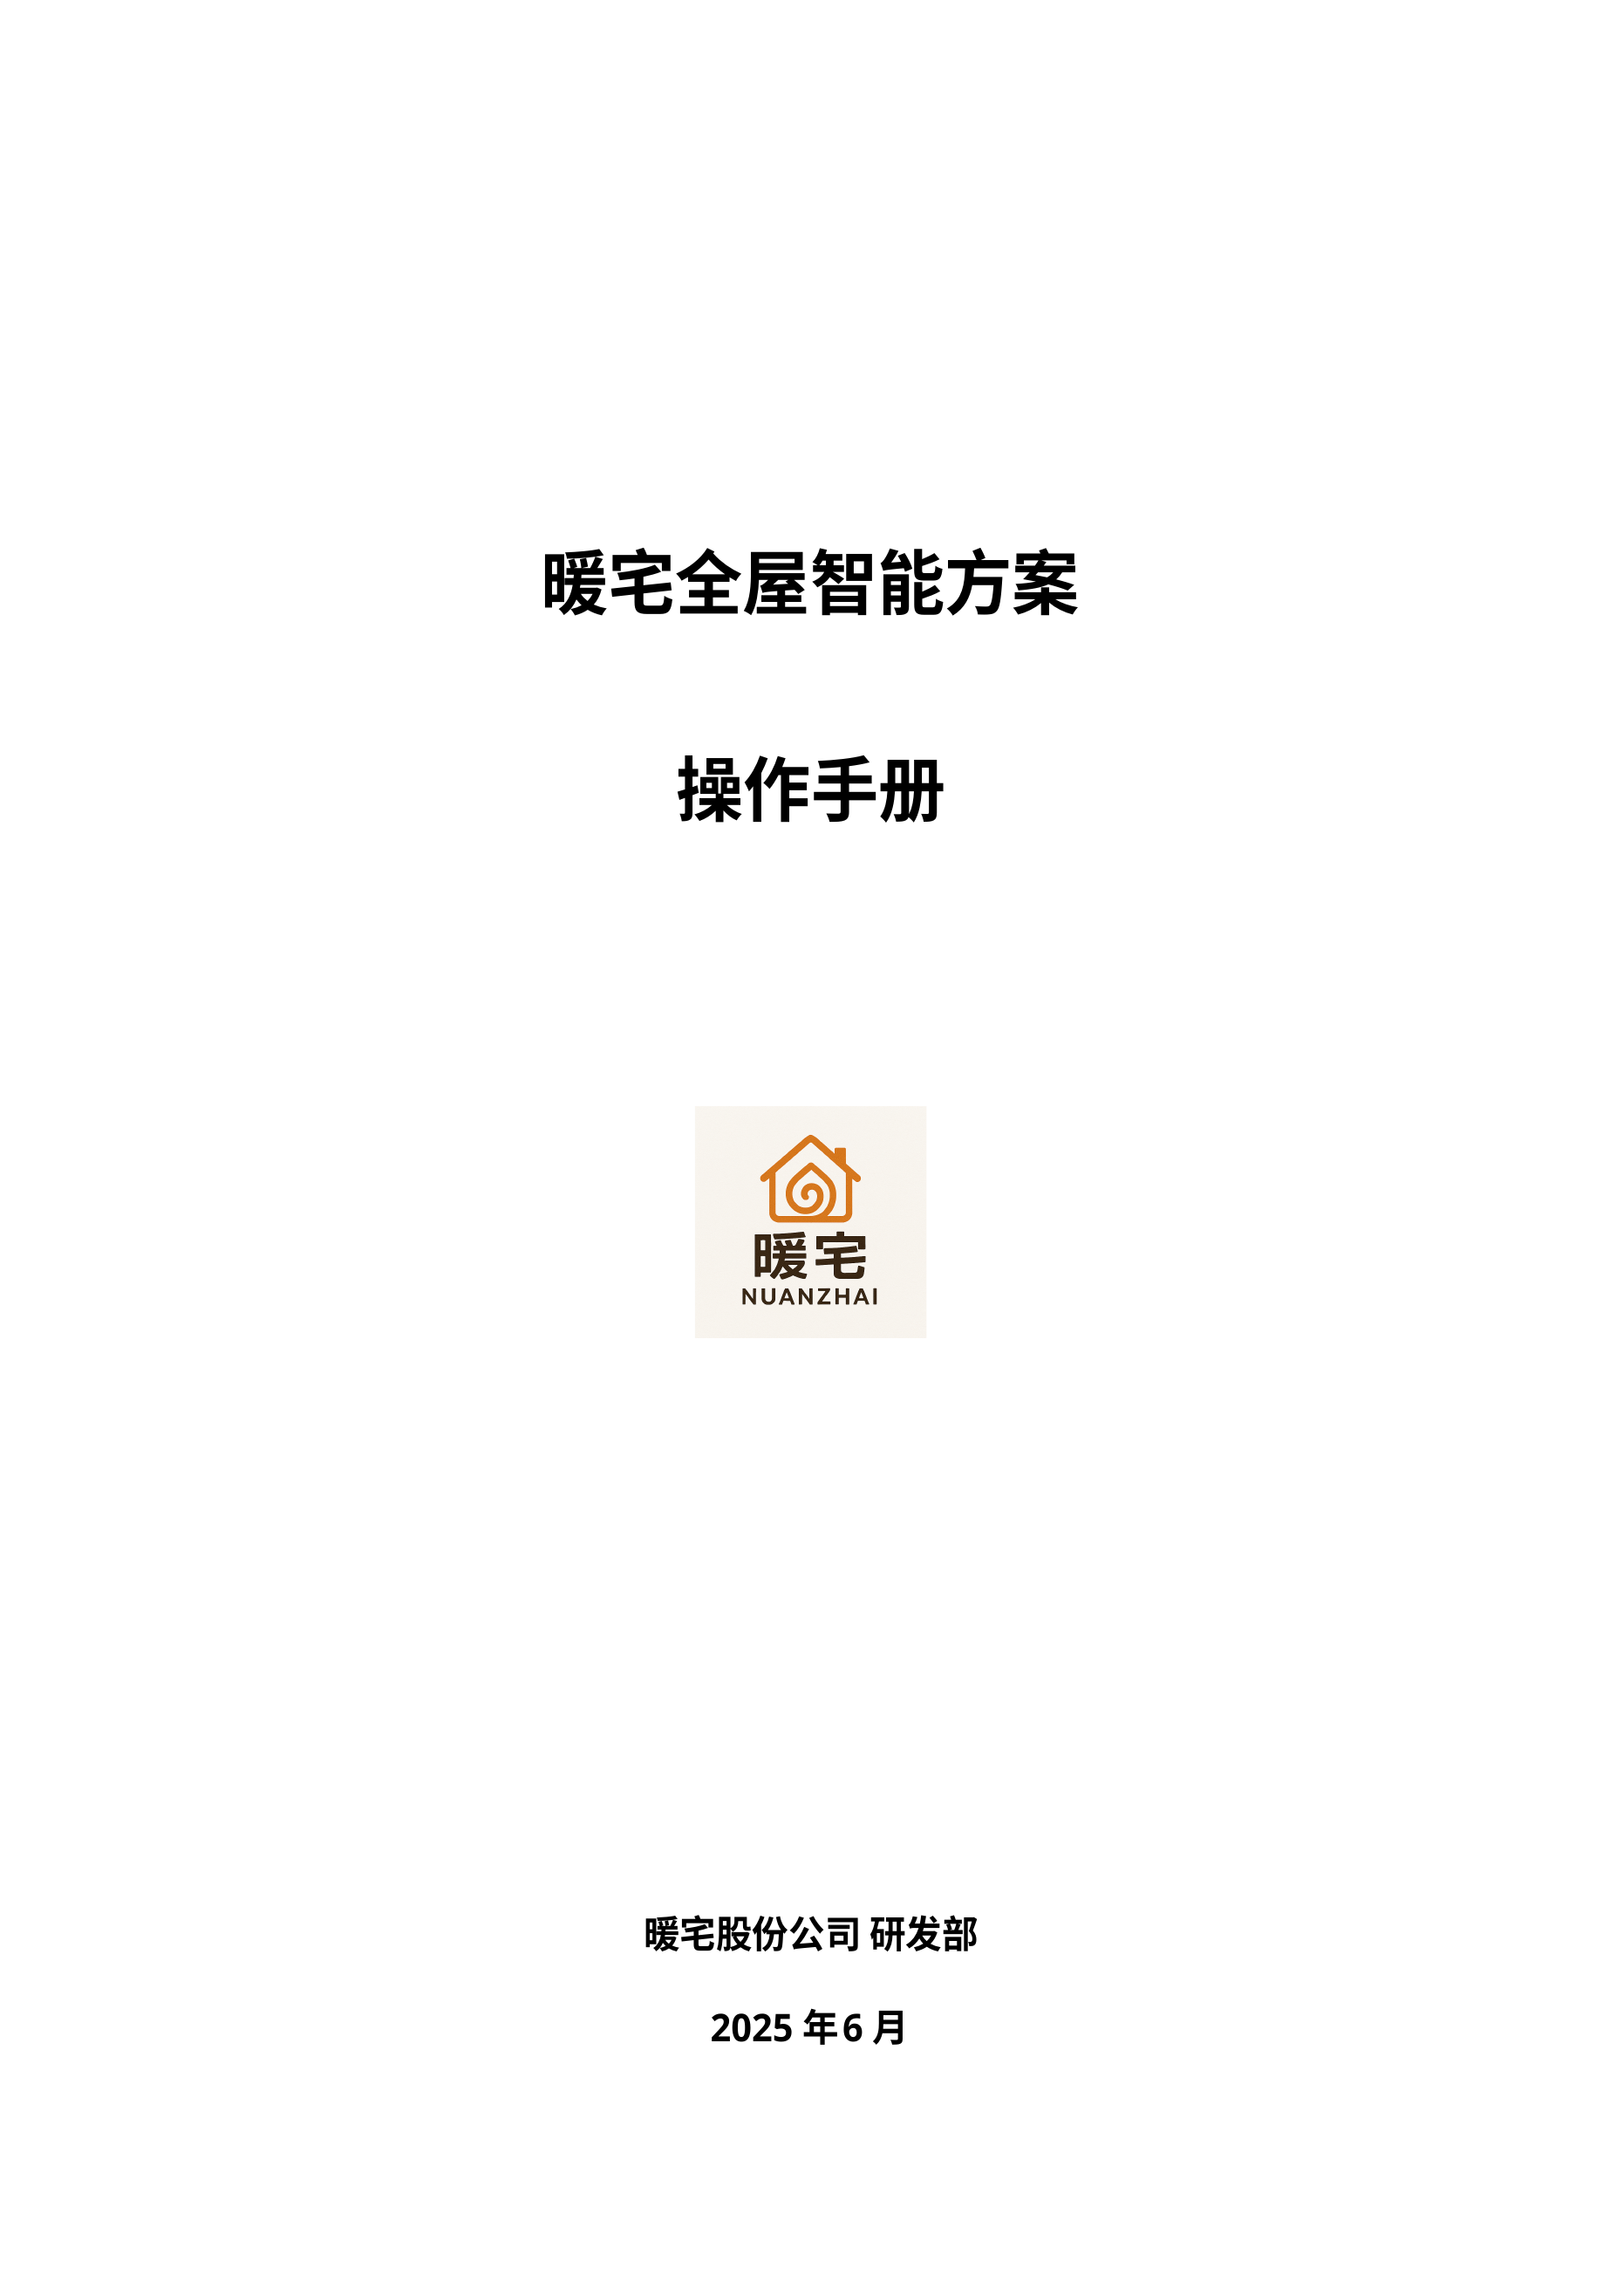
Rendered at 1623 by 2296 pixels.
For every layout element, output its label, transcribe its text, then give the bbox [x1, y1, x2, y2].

picture [694, 1106, 927, 1338]
title 暖宅全屋智能方案 [241, 539, 1380, 626]
title 操作手册 [241, 734, 1381, 837]
text 暖宅股份公司 研发部 [241, 1903, 1381, 1959]
text 2025 年 6 月 [241, 1998, 1381, 2053]
